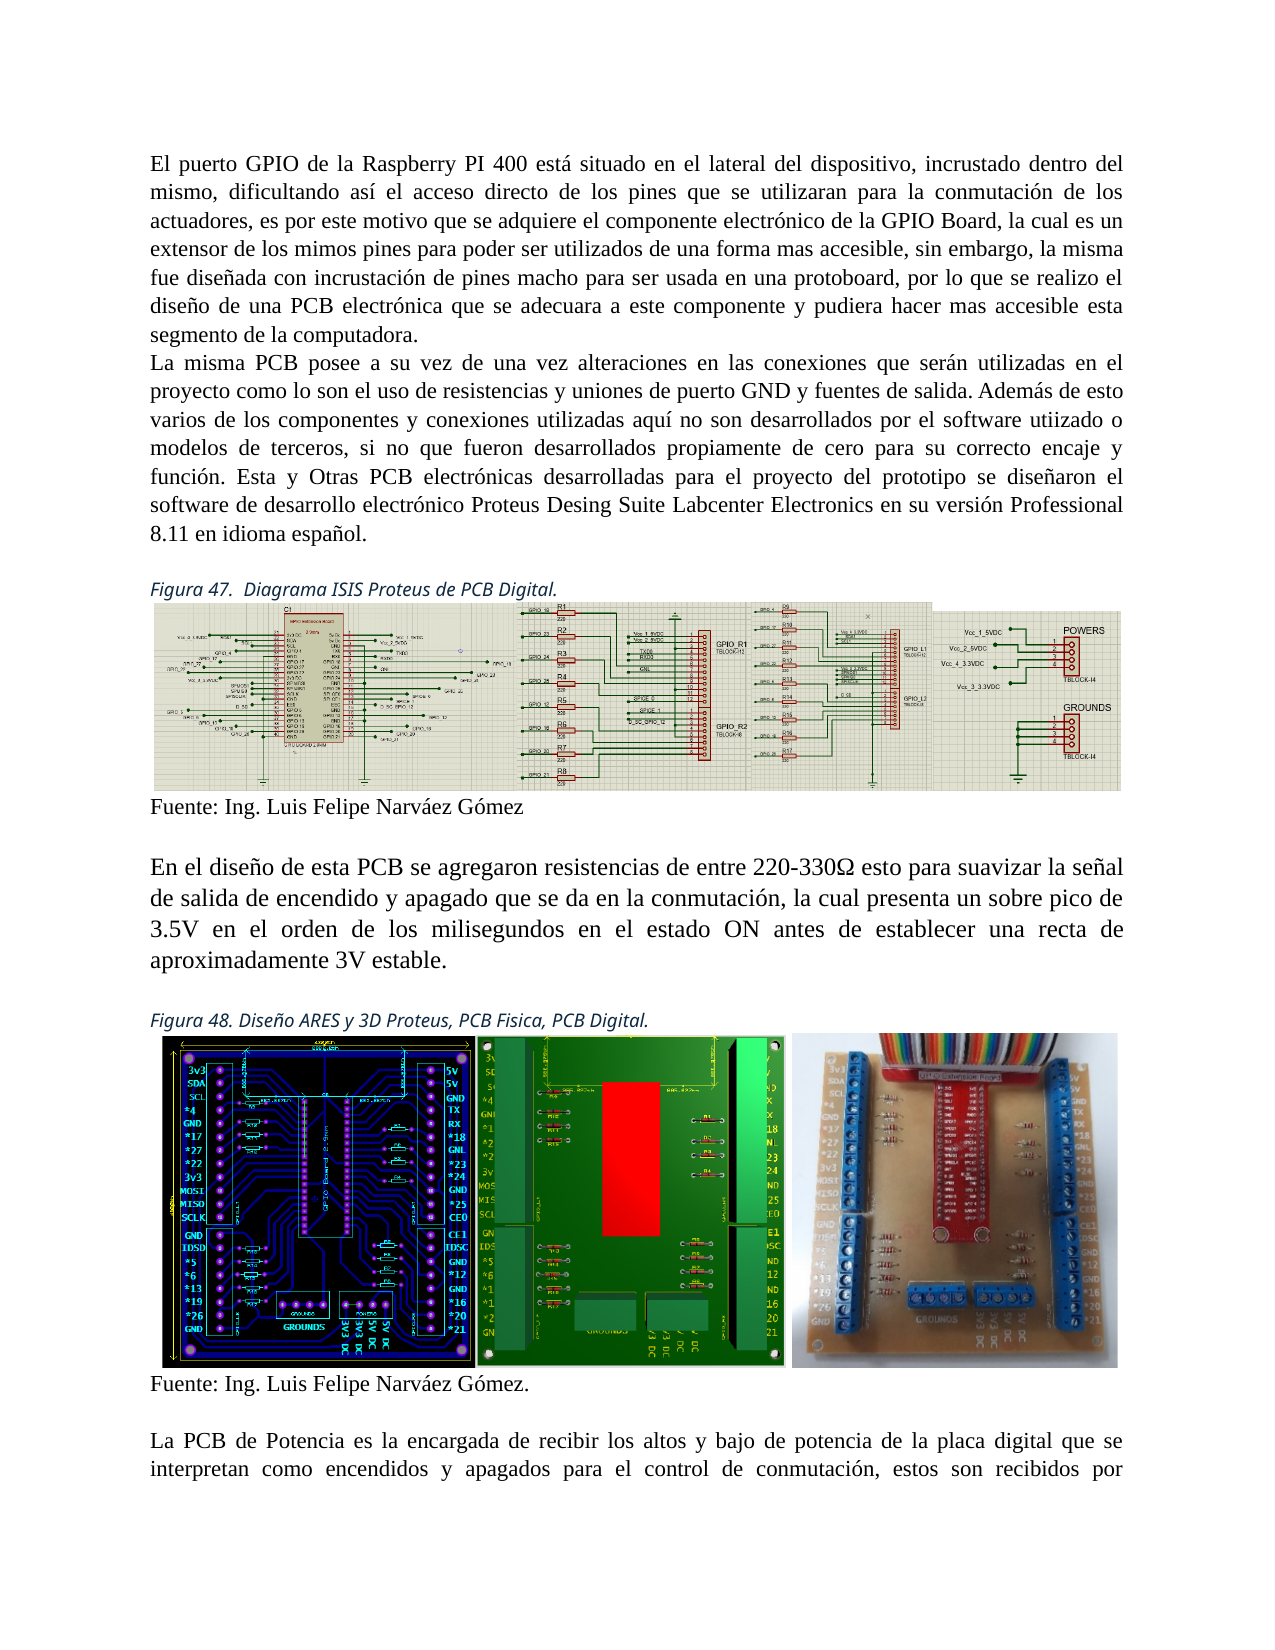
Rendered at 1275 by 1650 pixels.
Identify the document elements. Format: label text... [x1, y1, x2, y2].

picture [154, 602, 1121, 791]
picture [162, 1035, 786, 1368]
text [150, 1427, 1125, 1482]
text El puerto GPIO de la Raspberry PI 400 está situado en el lateral del dispositivo, incrustado dentro del mismo, dificultando así el acceso directo de los pines que se utilizaran para la conmutación de los actuadores, es por este motivo que se adquiere el componente electrónico de la GPIO Board, la cual es un extensor de los mimos pines para poder ser utilizados de una forma mas accesible, sin embargo, la misma fue diseñada con incrustación de pines macho para ser usada en una protoboard, por lo que se realizo el diseño de una PCB electrónica que se adecuara a este componente y pudiera hacer mas accesible esta segmento de la computadora. [150, 150, 1125, 347]
text En el diseño de esta PCB se agregaron resistencias de entre 220-330Ω esto para suavizar la señal de salida de encendido y apagado que se da en la conmutación, la cual presenta un sobre pico de 3.5V en el orden de los milisegundos en el estado ON antes de establecer una recta de aproximadamente 3V estable. [150, 852, 1125, 974]
text Fuente: Ing. Luis Felipe Narváez Gómez [150, 793, 1125, 819]
text Fuente: Ing. Luis Felipe Narváez Gómez. [150, 1370, 1125, 1396]
text Figura 48. Diseño ARES y 3D Proteus, PCB Fisica, PCB Digital. [150, 1008, 1125, 1033]
text Figura 47. Diagrama ISIS Proteus de PCB Digital. [150, 577, 1125, 602]
picture [792, 1033, 1118, 1368]
text La misma PCB posee a su vez de una vez alteraciones en las conexiones que serán utilizadas en el proyecto como lo son el uso de resistencias y uniones de puerto GND y fuentes de salida. Además de esto varios de los componentes y conexiones utilizadas aquí no son desarrollados por el software utiizado o modelos de terceros, si no que fueron desarrollados propiamente de cero para su correcto encaje y función. Esta y Otras PCB electrónicas desarrolladas para el proyecto del prototipo se diseñaron el software de desarrollo electrónico Proteus Desing Suite Labcenter Electronics en su versión Professional 8.11 en idioma español. [150, 349, 1125, 546]
